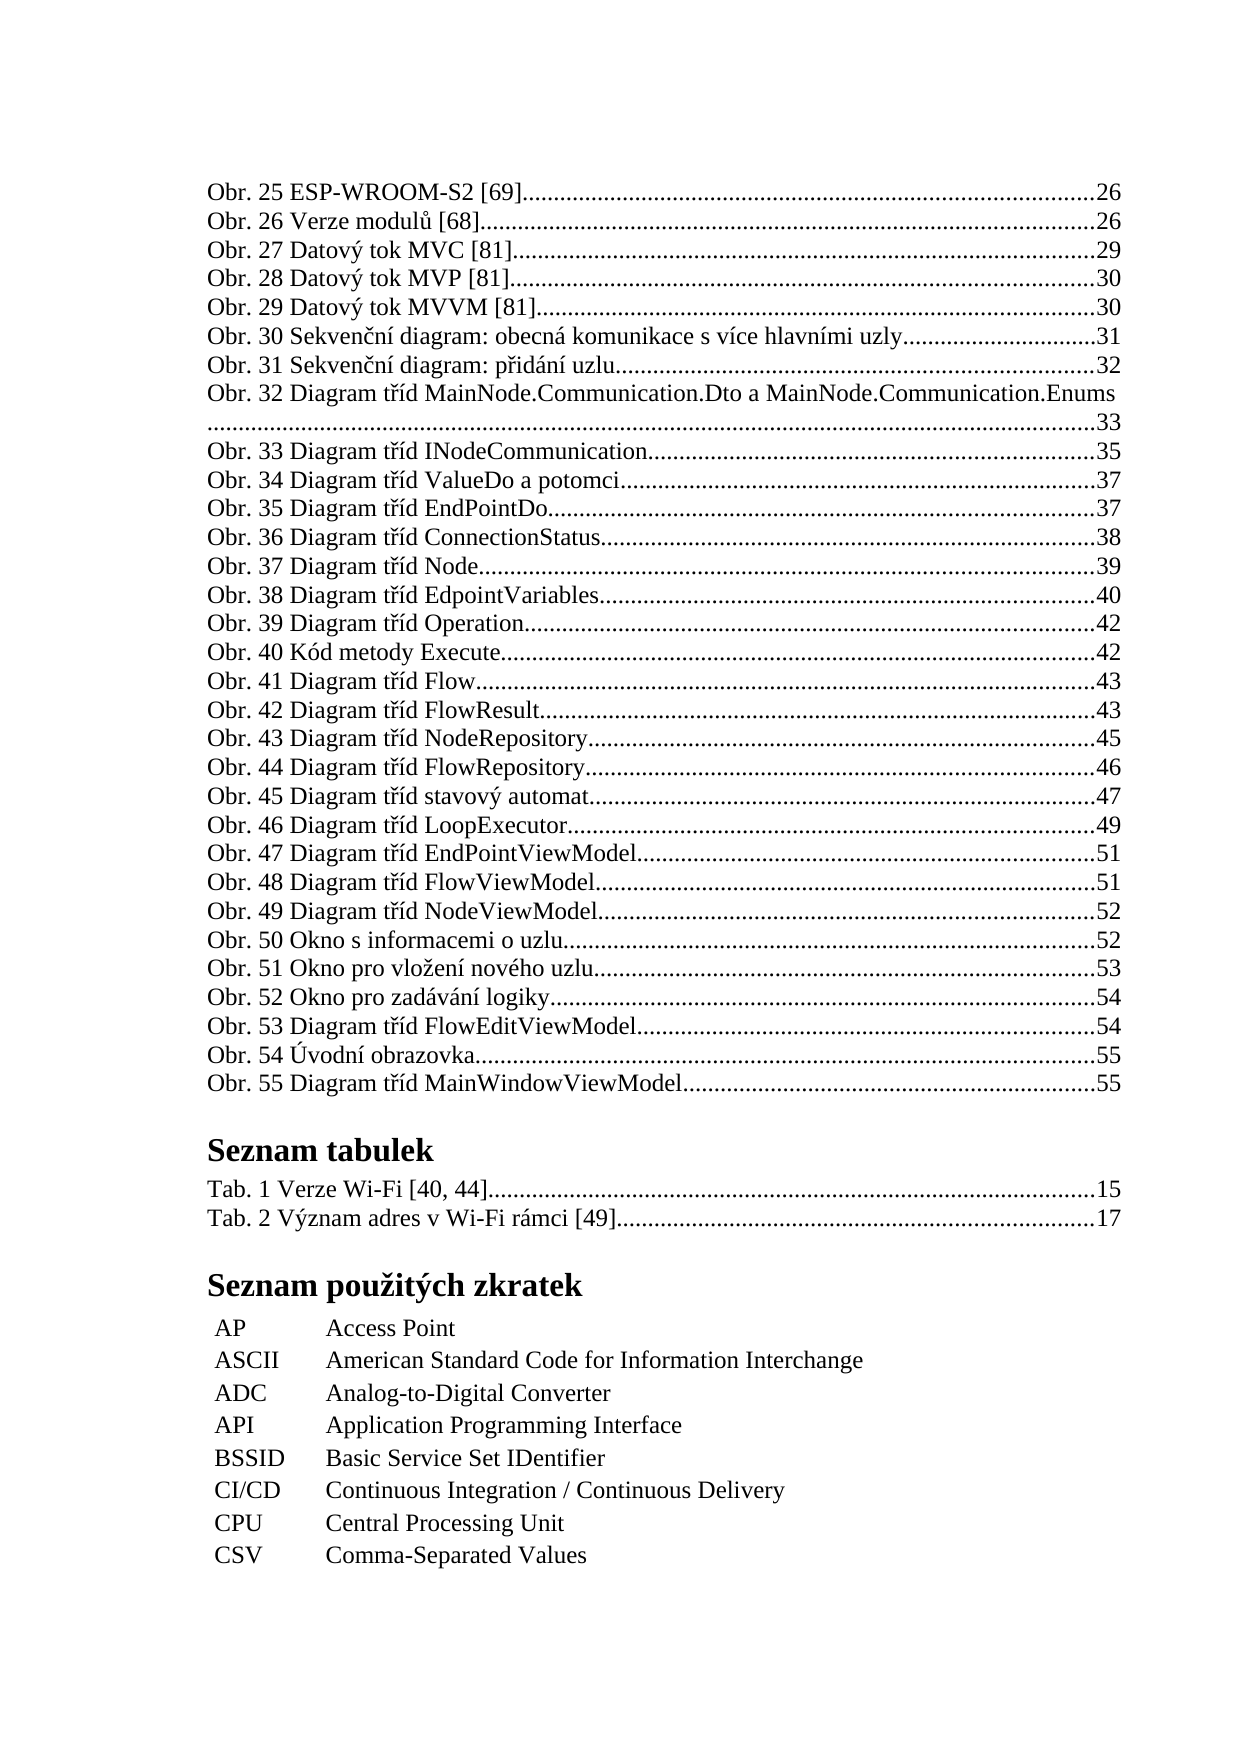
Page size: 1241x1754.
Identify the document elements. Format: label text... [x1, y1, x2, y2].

text Seznam tabulek [207, 1130, 1122, 1168]
text Obr. 33 Diagram tříd INodeCommunication 35 [207, 436, 1122, 465]
text Seznam použitých zkratek [207, 1265, 1122, 1303]
text Obr. 52 Okno pro zadávání logiky 54 [207, 982, 1122, 1011]
text Obr. 49 Diagram tříd NodeViewModel 52 [207, 896, 1122, 925]
text Obr. 36 Diagram tříd ConnectionStatus 38 [207, 522, 1122, 551]
text Obr. 53 Diagram tříd FlowEditViewModel 54 [207, 1011, 1122, 1040]
text Tab. 1 Verze Wi-Fi [40, 44] 15 [207, 1174, 1122, 1203]
text Obr. 48 Diagram tříd FlowViewModel 51 [207, 867, 1122, 896]
text Obr. 35 Diagram tříd EndPointDo 37 [207, 493, 1122, 522]
table_cell Application Programming Interface [318, 1406, 901, 1439]
text Obr. 42 Diagram tříd FlowResult 43 [207, 695, 1122, 723]
text Obr. 40 Kód metody Execute 42 [207, 637, 1122, 666]
text Obr. 26 Verze modulů [68] 26 [207, 206, 1122, 235]
table_cell ASCII [207, 1341, 318, 1374]
table_cell Basic Service Set IDentifier [318, 1439, 901, 1471]
table_cell Comma-Separated Values [318, 1536, 901, 1569]
text Obr. 50 Okno s informacemi o uzlu 52 [207, 925, 1122, 953]
table_header AP [207, 1309, 318, 1341]
text Obr. 47 Diagram tříd EndPointViewModel 51 [207, 838, 1122, 867]
text Obr. 27 Datový tok MVC [81] 29 [207, 235, 1122, 263]
text Obr. 46 Diagram tříd LoopExecutor 49 [207, 810, 1122, 838]
table_cell Analog-to-Digital Converter [318, 1374, 901, 1406]
table_header Access Point [318, 1309, 901, 1341]
table_cell American Standard Code for Information Interchange [318, 1341, 901, 1374]
text Tab. 2 Význam adres v Wi-Fi rámci [49] 17 [207, 1203, 1122, 1232]
text Obr. 30 Sekvenční diagram: obecná komunikace s více hlavními uzly 31 [207, 321, 1122, 350]
table_cell Continuous Integration / Continuous Delivery [318, 1471, 901, 1504]
table_cell CI/CD [207, 1471, 318, 1504]
table_cell BSSID [207, 1439, 318, 1471]
table_cell CPU [207, 1504, 318, 1536]
text Obr. 55 Diagram tříd MainWindowViewModel 55 [207, 1068, 1122, 1097]
text Obr. 54 Úvodní obrazovka 55 [207, 1040, 1122, 1068]
text Obr. 51 Okno pro vložení nového uzlu 53 [207, 953, 1122, 982]
text Obr. 32 Diagram tříd MainNode.Communication.Dto a MainNode.Communication.Enums 33 [207, 378, 1122, 436]
text Obr. 45 Diagram tříd stavový automat 47 [207, 781, 1122, 810]
table_cell ADC [207, 1374, 318, 1406]
text Obr. 41 Diagram tříd Flow 43 [207, 666, 1122, 695]
text Obr. 37 Diagram tříd Node 39 [207, 551, 1122, 580]
table_cell API [207, 1406, 318, 1439]
text Obr. 28 Datový tok MVP [81] 30 [207, 263, 1122, 292]
text Obr. 29 Datový tok MVVM [81] 30 [207, 292, 1122, 321]
table_cell Central Processing Unit [318, 1504, 901, 1536]
text Obr. 31 Sekvenční diagram: přidání uzlu 32 [207, 350, 1122, 378]
text Obr. 38 Diagram tříd EdpointVariables 40 [207, 580, 1122, 608]
text Obr. 43 Diagram tříd NodeRepository 45 [207, 723, 1122, 752]
text Obr. 44 Diagram tříd FlowRepository 46 [207, 752, 1122, 781]
text Obr. 39 Diagram tříd Operation 42 [207, 608, 1122, 637]
text Obr. 34 Diagram tříd ValueDo a potomci 37 [207, 465, 1122, 493]
table_cell CSV [207, 1536, 318, 1569]
text Obr. 25 ESP-WROOM-S2 [69] 26 [207, 177, 1122, 206]
